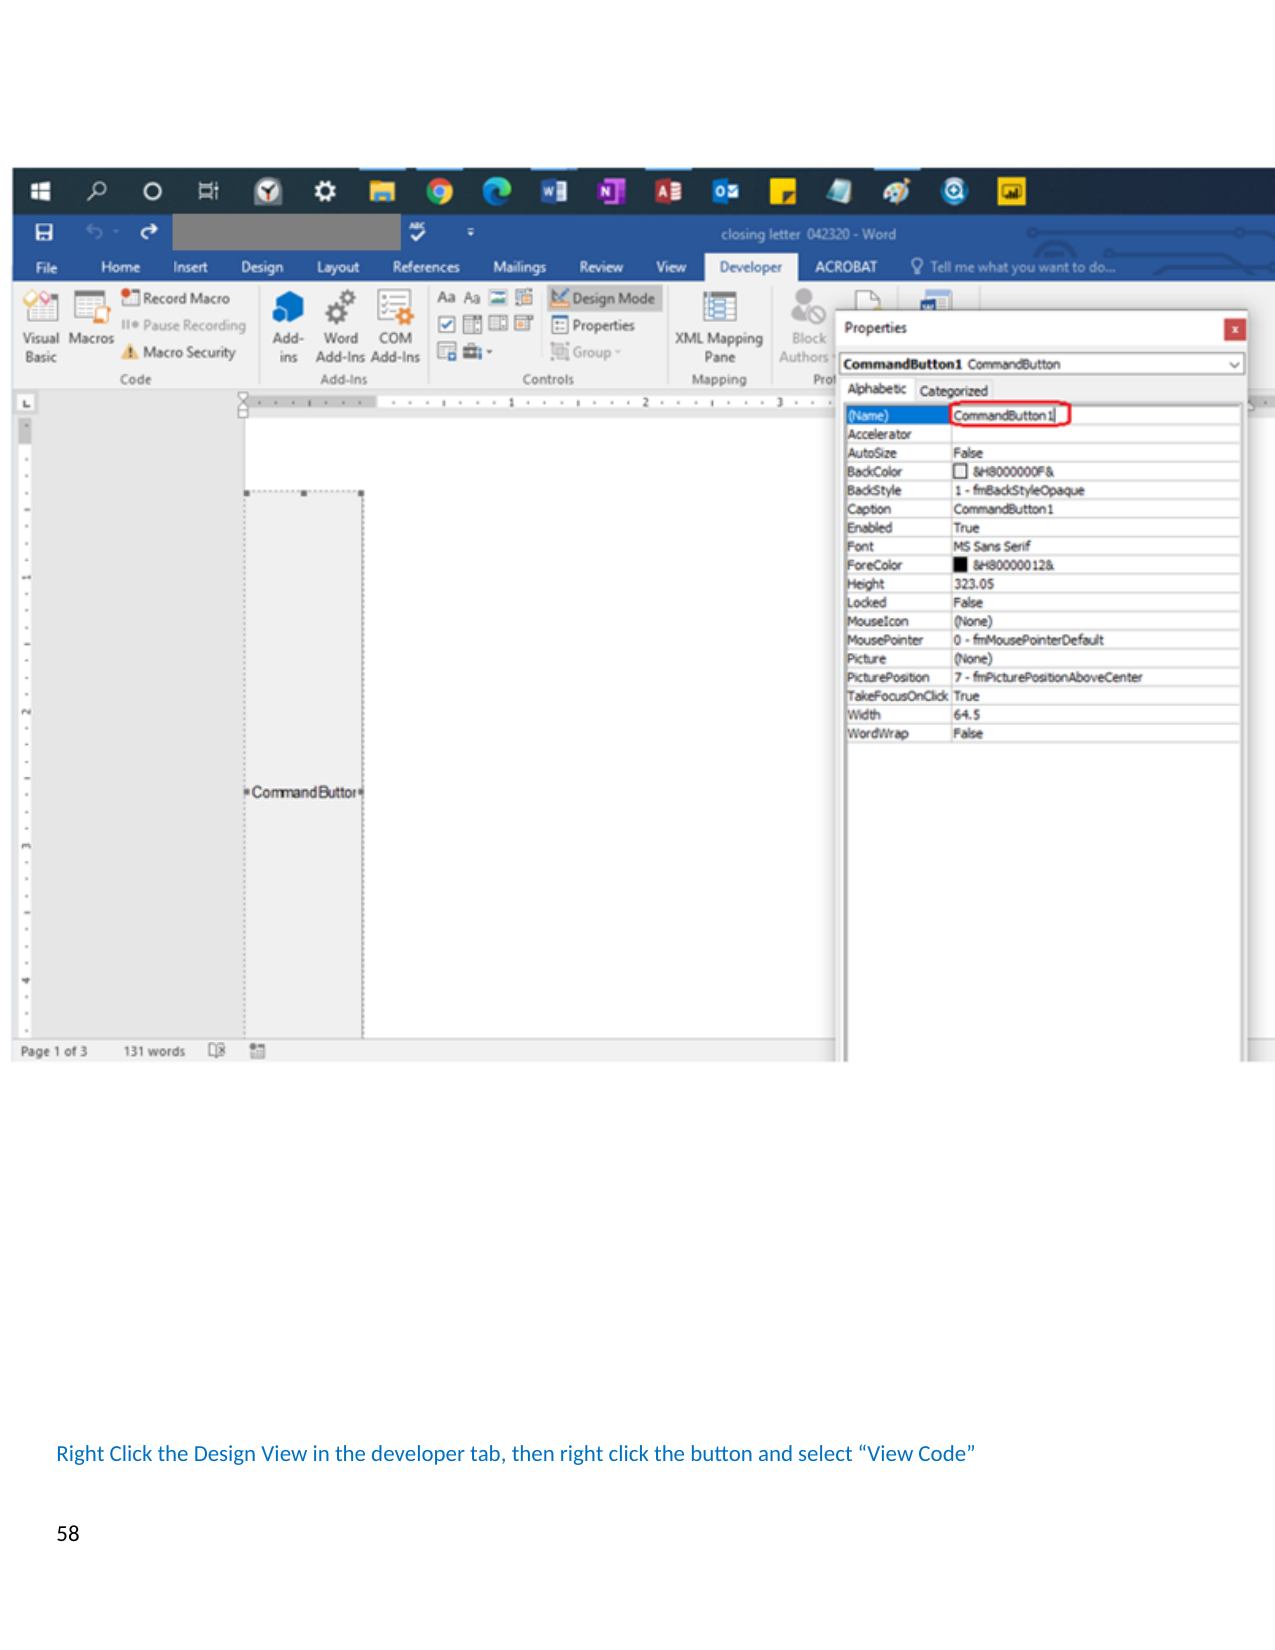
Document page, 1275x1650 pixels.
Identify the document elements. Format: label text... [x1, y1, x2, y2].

picture [0, 150, 1275, 1090]
text Right Click the Design View in the developer tab, then right click the button and select “View Code” [56, 1439, 1106, 1467]
